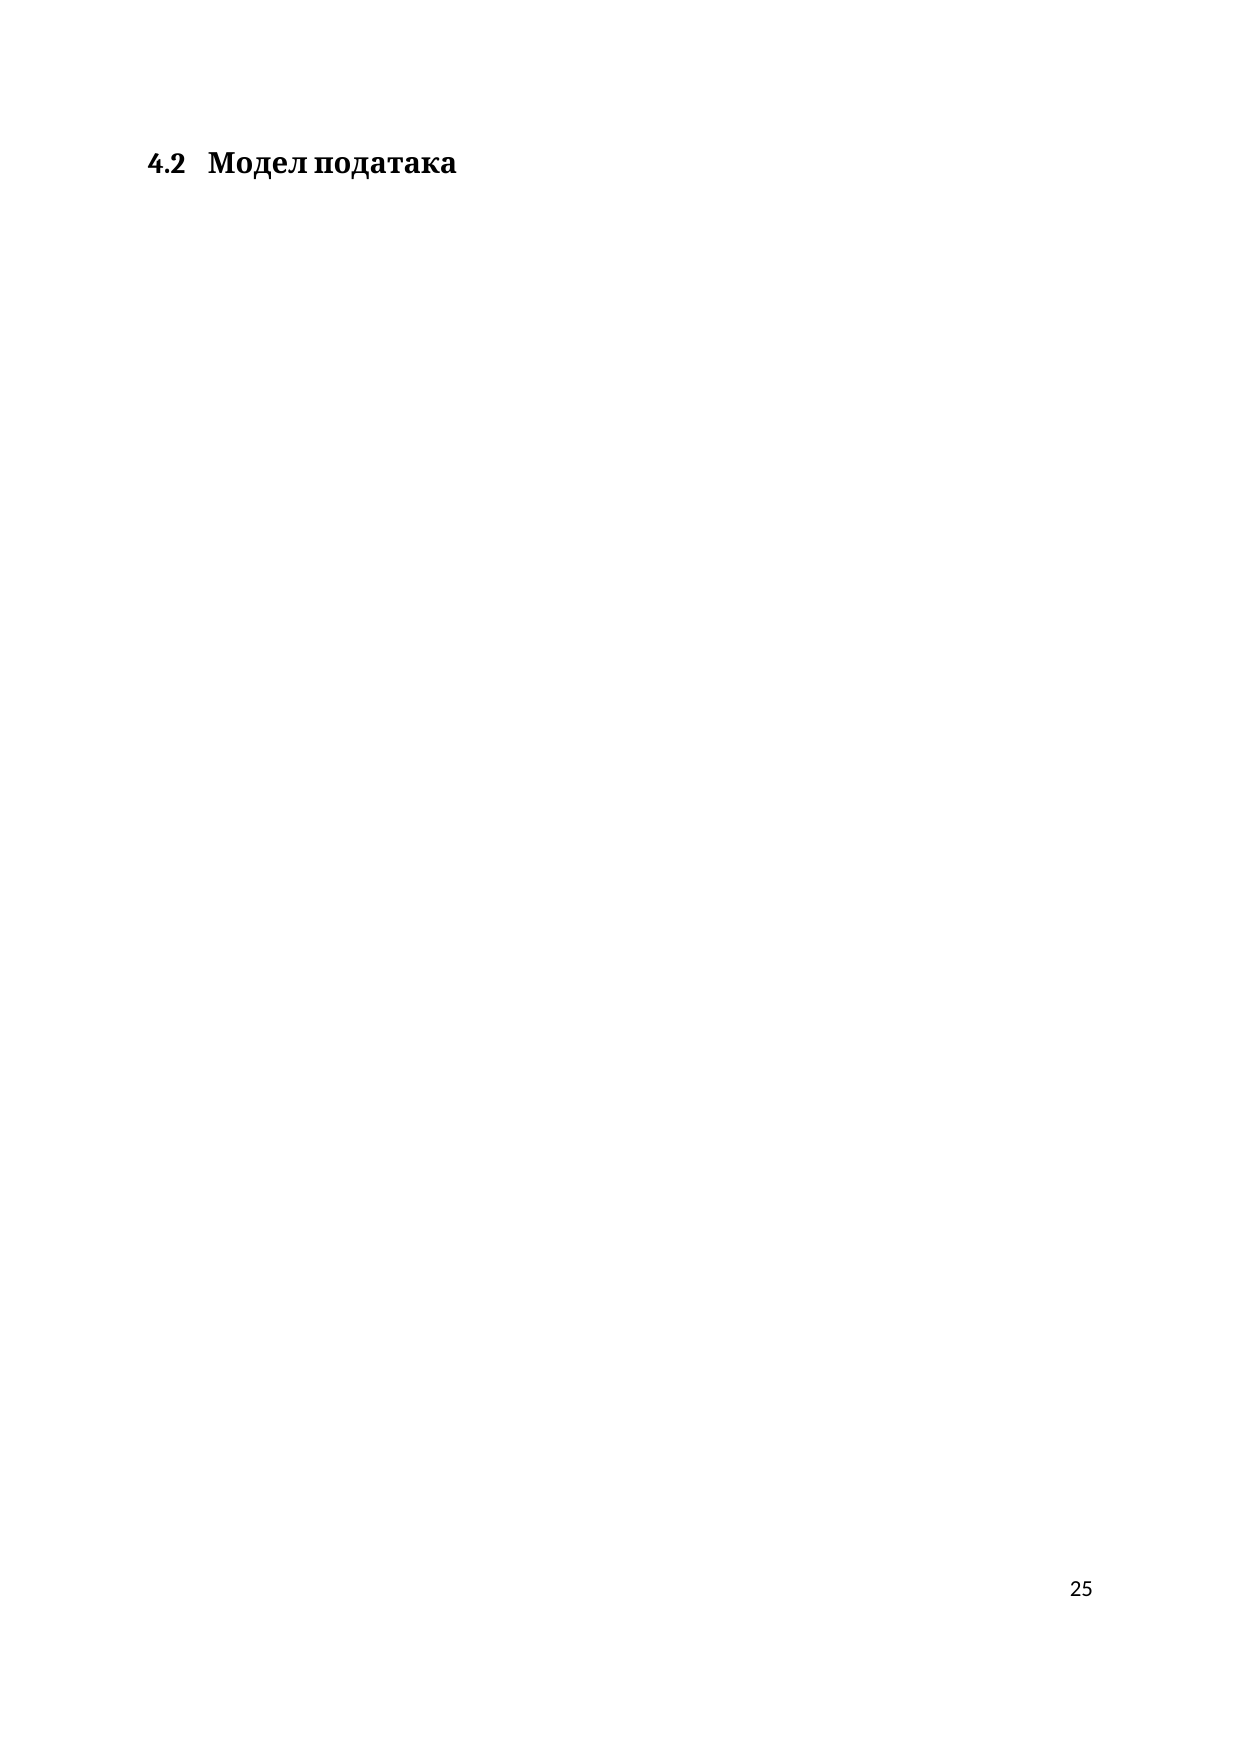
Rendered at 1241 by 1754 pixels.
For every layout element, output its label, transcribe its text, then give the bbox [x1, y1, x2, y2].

subtitle Модел података [148, 148, 1093, 181]
